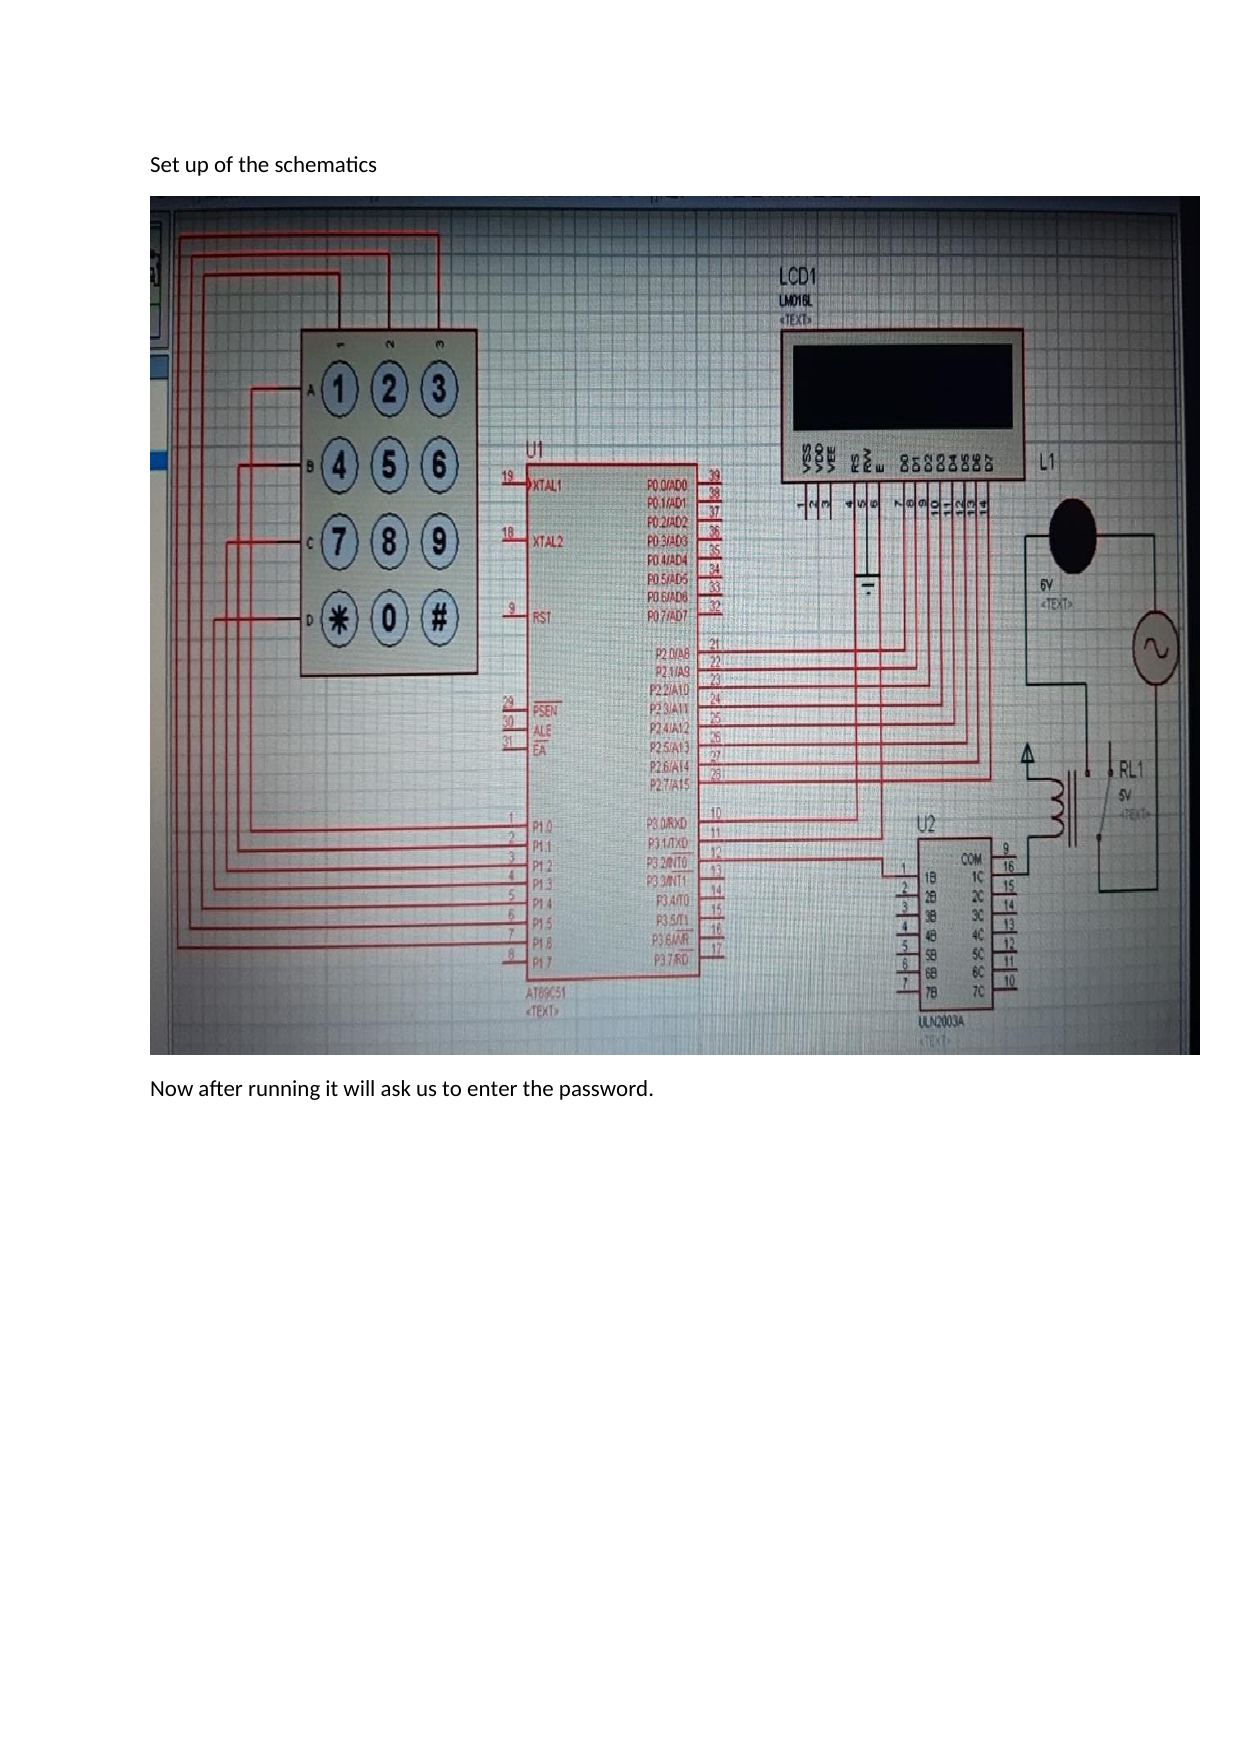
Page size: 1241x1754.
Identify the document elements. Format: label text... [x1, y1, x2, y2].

picture [150, 196, 1200, 1055]
text Now after running it will ask us to enter the password. [150, 1074, 1090, 1102]
text Set up of the schematics [150, 150, 1090, 178]
